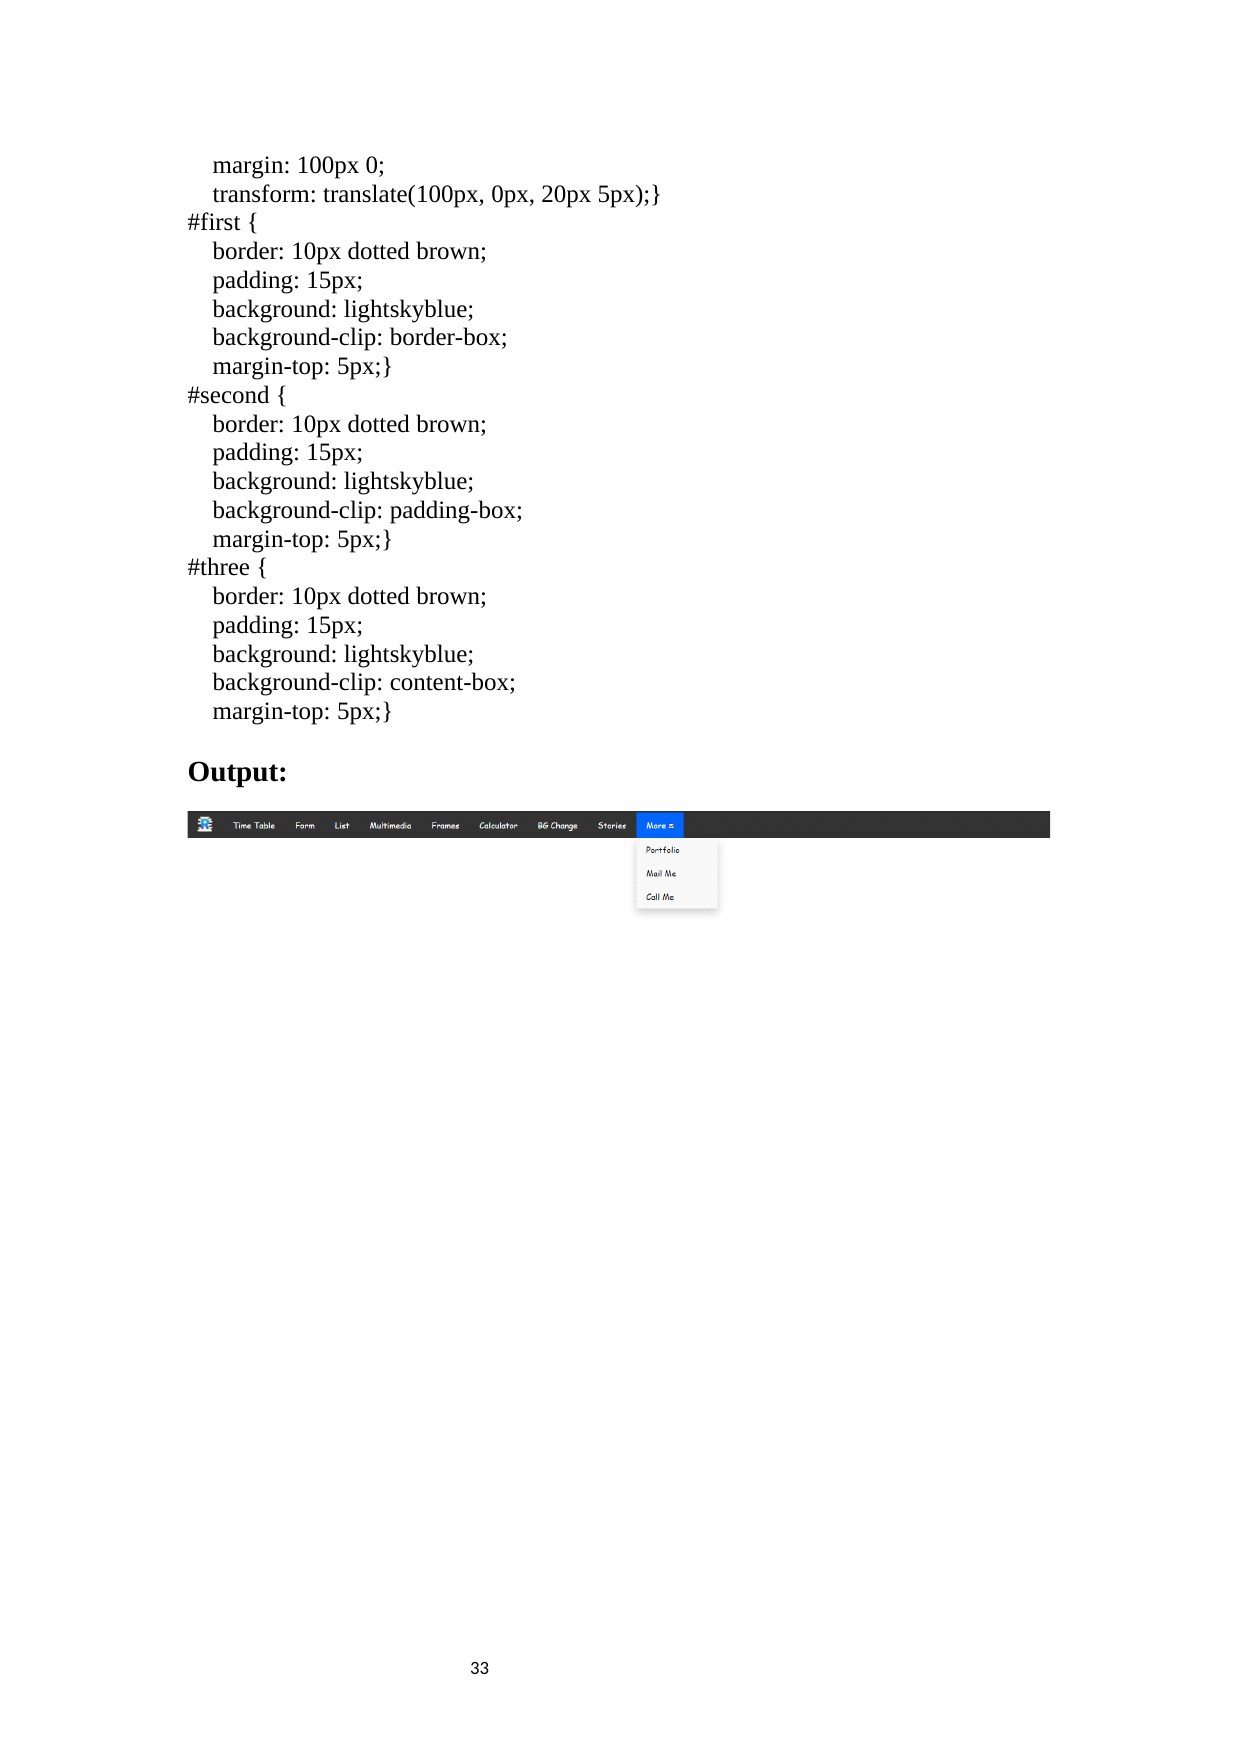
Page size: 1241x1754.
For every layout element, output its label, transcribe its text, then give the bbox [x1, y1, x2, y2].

text padding: 15px; [187, 610, 1053, 639]
text background: lightskyblue; [187, 466, 1053, 495]
text #second { [187, 380, 1053, 409]
text background: lightskyblue; [187, 294, 1053, 322]
text margin-top: 5px;} [187, 696, 1053, 725]
text margin-top: 5px;} [187, 524, 1053, 552]
text background-clip: content-box; [187, 667, 1053, 696]
picture [187, 811, 1050, 1059]
text background-clip: border-box; [187, 322, 1053, 351]
text border: 10px dotted brown; [187, 581, 1053, 610]
text padding: 15px; [187, 265, 1053, 294]
text transform: translate(100px, 0px, 20px 5px);} [187, 179, 1053, 207]
text margin-top: 5px;} [187, 351, 1053, 380]
text #three { [187, 552, 1053, 581]
text border: 10px dotted brown; [187, 409, 1053, 437]
text padding: 15px; [187, 437, 1053, 466]
text Output: [187, 754, 1053, 787]
text #first { [187, 207, 1053, 236]
text background: lightskyblue; [187, 639, 1053, 667]
text background-clip: padding-box; [187, 495, 1053, 524]
text border: 10px dotted brown; [187, 236, 1053, 265]
text margin: 100px 0; [187, 150, 1053, 179]
